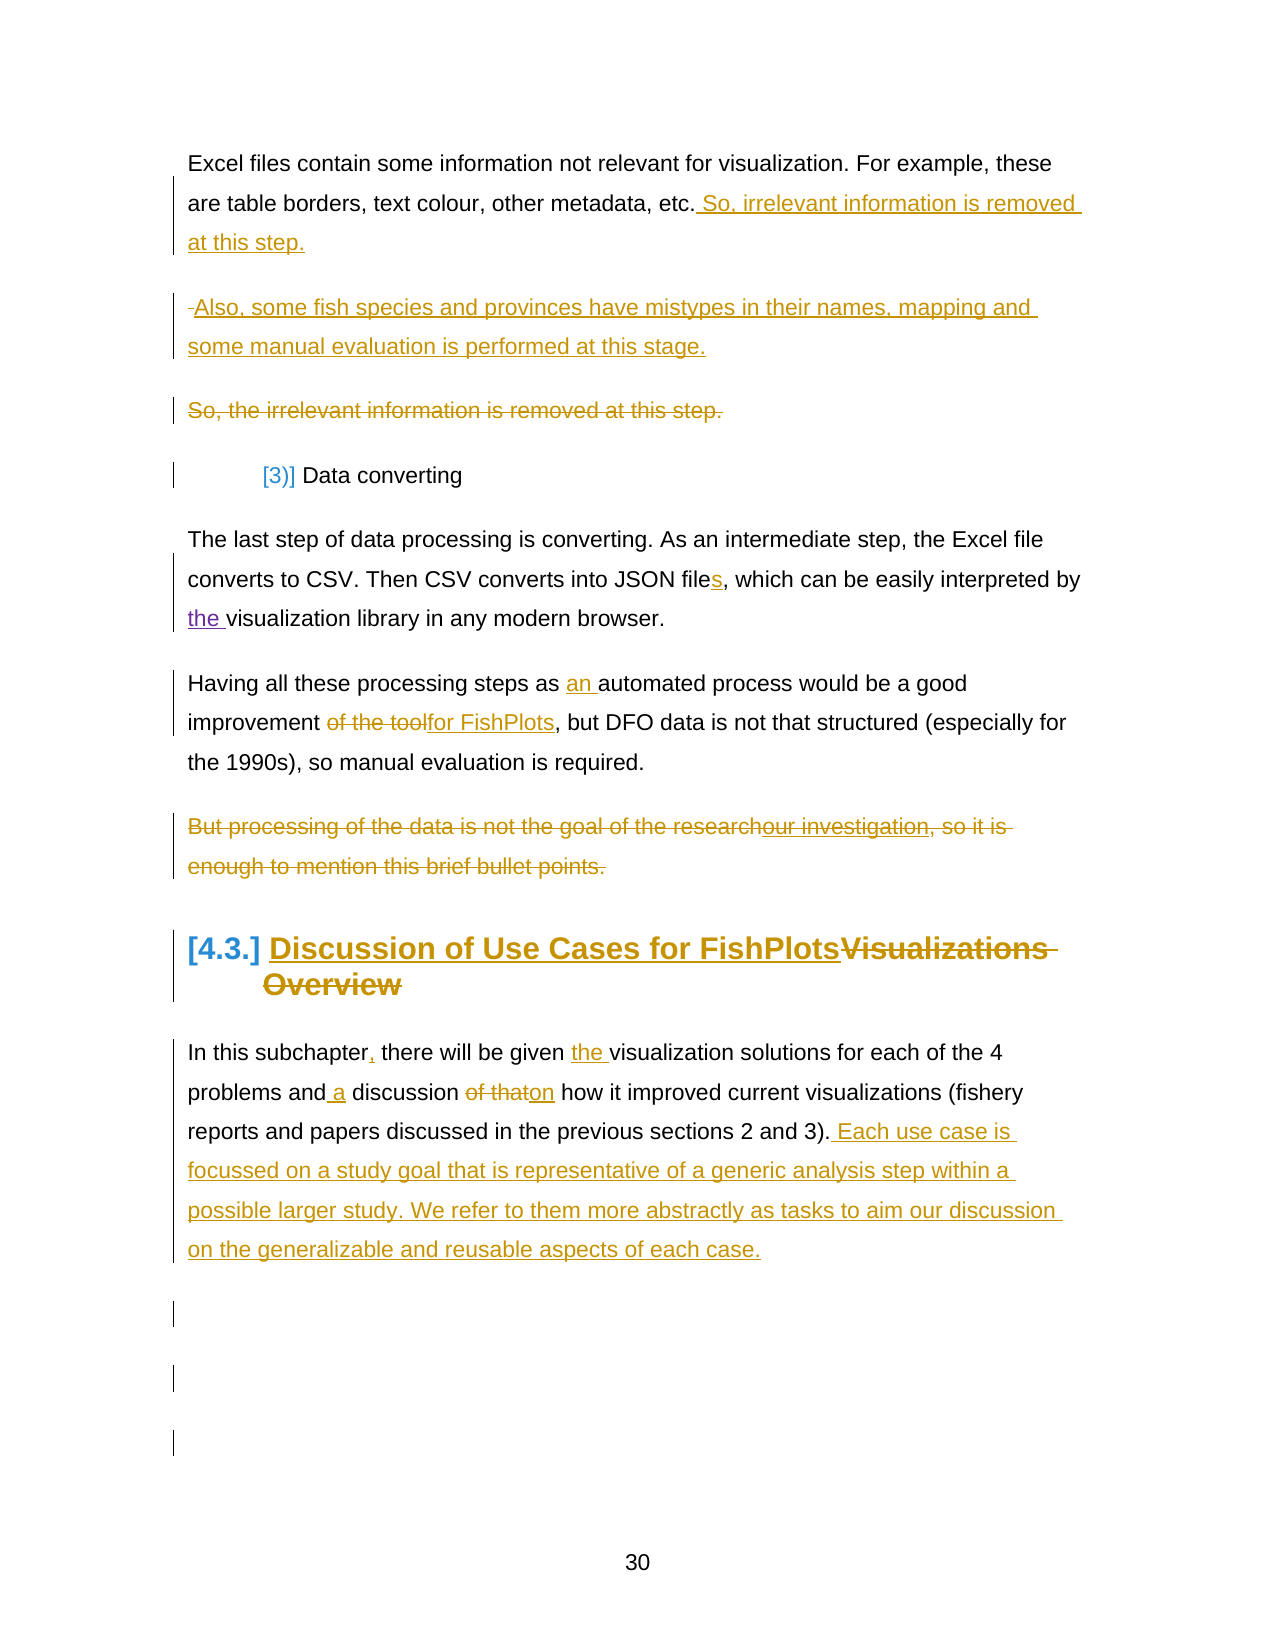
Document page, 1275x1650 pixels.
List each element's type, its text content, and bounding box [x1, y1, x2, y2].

text Having all these processing steps as automated process would be a good improvement , but DFO data is not that structured (especially for the 1990s), so manual evaluation is required. [187, 670, 1087, 775]
text In this subchapter there will be given visualization solutions for each of the 4 problems and discussion how it improved current visualizations (fishery reports and papers discussed in the previous sections 2 and 3). [187, 1039, 1087, 1263]
list Data converting [262, 462, 1087, 488]
text The last step of data processing is converting. As an intermediate step, the Excel file converts to CSV. Then CSV converts into JSON file, which can be easily interpreted by visualization library in any modern browser. [187, 526, 1087, 632]
text Excel files contain some information not relevant for visualization. For example, these are table borders, text colour, other metadata, etc. [187, 150, 1087, 255]
